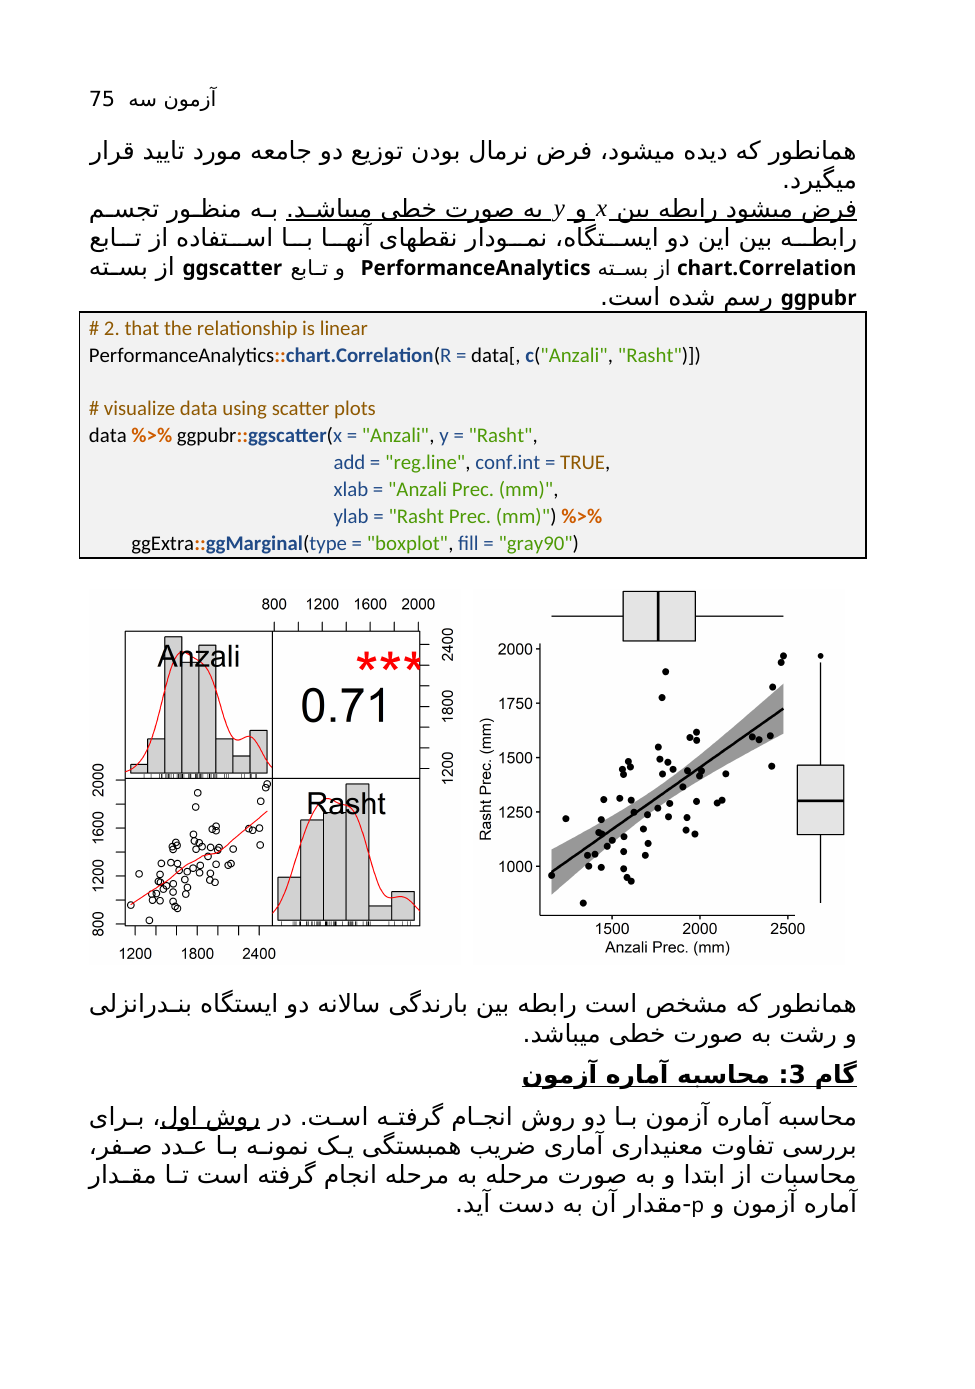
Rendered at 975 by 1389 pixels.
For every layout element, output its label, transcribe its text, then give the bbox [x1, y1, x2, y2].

text فرض می‏شود رابطه بین و به صورت خطی می‏باشد. به منظور تجسم رابطه بین این دو ایستگاه، نمودار نقطه‏ای آن‏ها با استفاده از تابع chart.Correlation از بسته PerformanceAnalytics و تابع ggscatter از بسته ggpubr رسم شده است. [89, 194, 857, 311]
text محاسبه آماره آزمون با دو روش انجام گرفته است. در روش اول، برای بررسی تفاوت معنی‏داری آماری ضریب همبستگی یک نمونه با عدد صفر، محاسبات از ابتدا و به صورت مرحله به مرحله انجام گرفته است تا مقدار آماره آزمون و p-مقدار آن به دست آید. [89, 1102, 857, 1219]
table_header [473, 577, 857, 977]
text همانطور که دیده می‏شود، فرض نرمال بودن توزیع دو جامعه مورد تایید قرار می‏گیرد. [89, 136, 857, 194]
table_header [89, 577, 473, 977]
text # 2. that the relationship is linear PerformanceAnalytics::chart.Correlation(R = data[, c("Anzali", "Rasht")]) # visualize data using scatter plots data %>% ggpubr::ggscatter(x = "Anzali", y = "Rasht", add = "reg.line", conf.int = TRUE, xlab = "Anzali Prec. (mm)", ylab = "Rasht Prec. (mm)") %>% ggExtra::ggMarginal(type = "boxplot", fill = "gray90") [80, 313, 865, 557]
picture [88, 589, 462, 965]
picture [472, 589, 846, 965]
text همانطور که مشخص است رابطه بین بارندگی سالانه دو ایستگاه بندرانزلی و رشت به صورت خطی می‏باشد. [89, 989, 857, 1048]
text گام 3: محاسبه آماره آزمون [89, 1060, 857, 1089]
